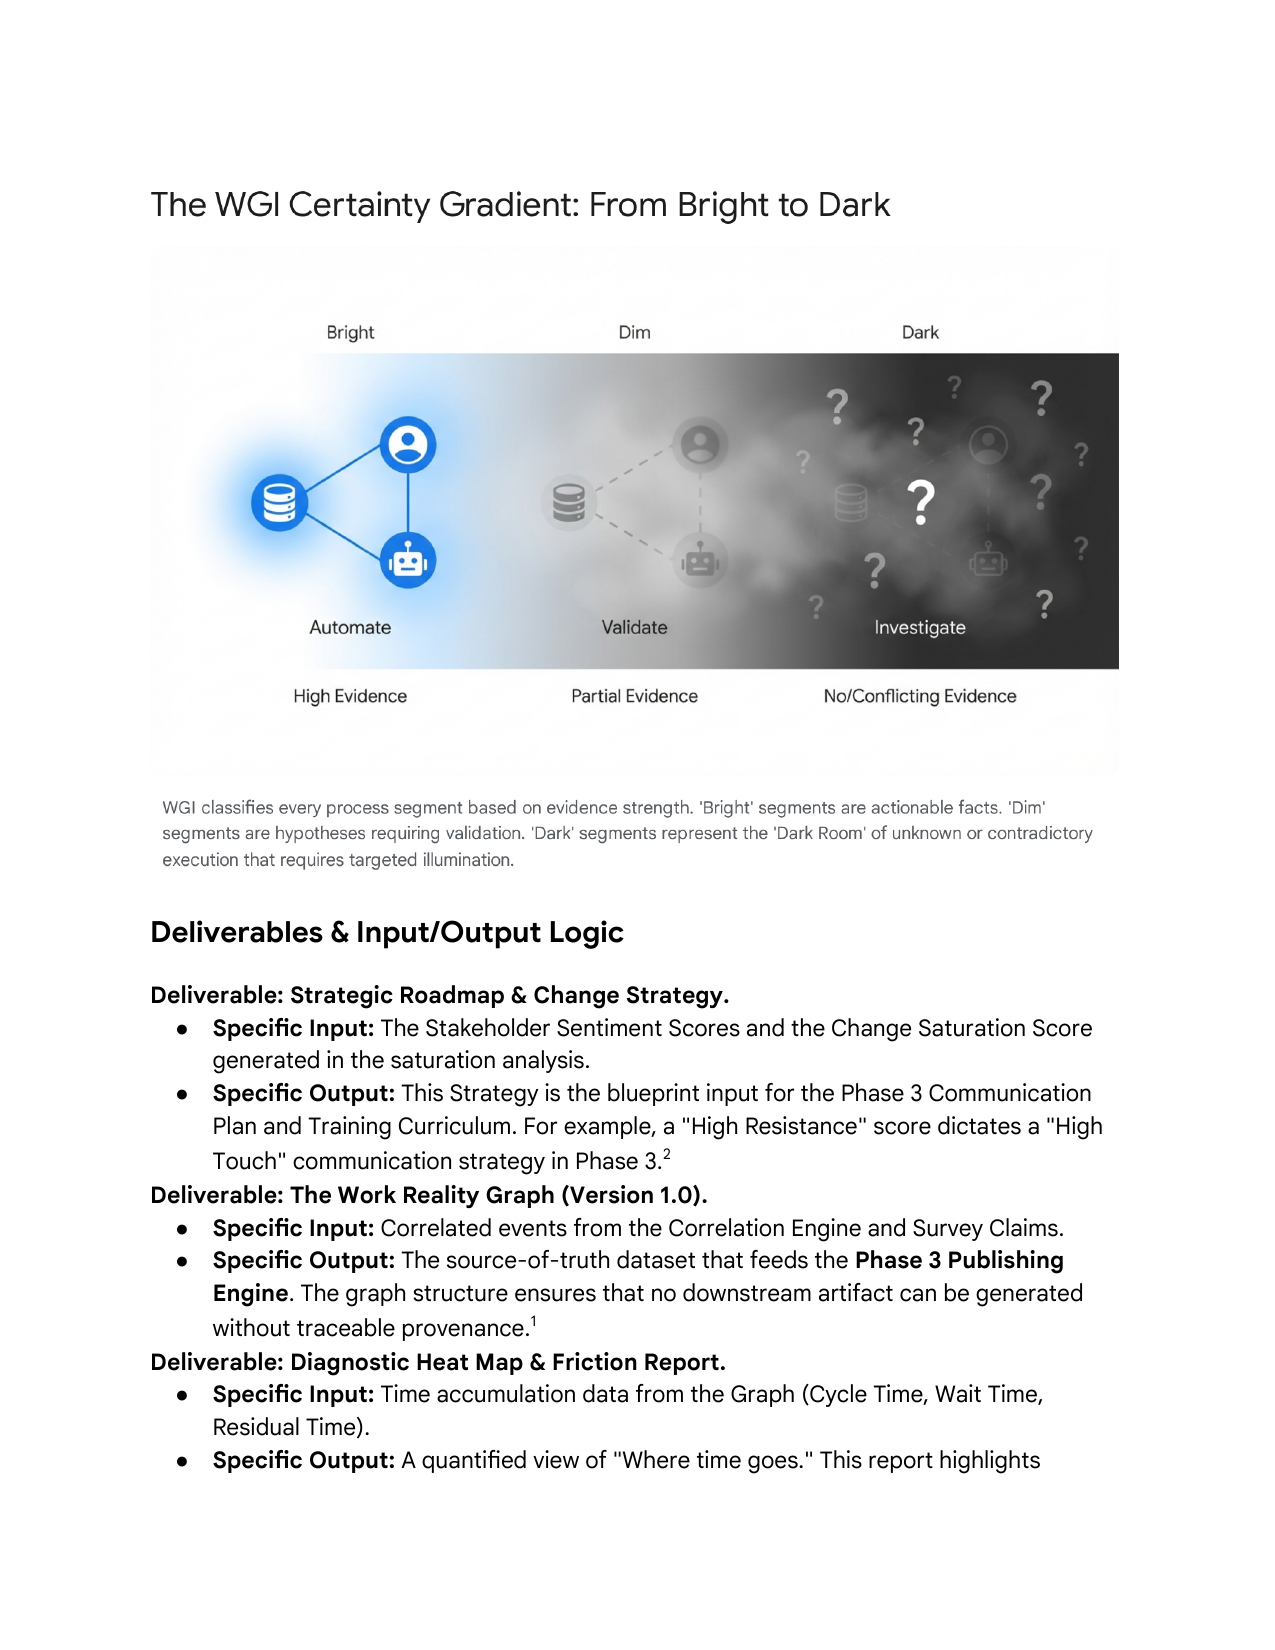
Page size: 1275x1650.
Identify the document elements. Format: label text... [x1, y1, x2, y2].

list Specific Input: Time accumulation data from the Graph (Cycle Time, Wait Time, Residual Time). [175, 1381, 1125, 1442]
text Deliverable: Diagnostic Heat Map & Friction Report. [150, 1348, 1125, 1377]
text Deliverable: Strategic Roadmap & Change Strategy. [150, 981, 1125, 1010]
list Specific Input: The Stakeholder Sentiment Scores and the Change Saturation Score generated in the saturation analysis. [175, 1014, 1125, 1076]
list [175, 1446, 1125, 1475]
text Deliverable: The Work Reality Graph (Version 1.0). [150, 1181, 1125, 1210]
subtitle Deliverables & Input/Output Logic [150, 915, 1125, 951]
list Specific Input: Correlated events from the Correlation Engine and Survey Claims. [175, 1214, 1125, 1242]
list Specific Output: This Strategy is the blueprint input for the Phase 3 Communication Plan and Training Curriculum. For example, a "High Resistance" score dictates a "High Touch" communication strategy in Phase 3.2 [175, 1079, 1125, 1177]
picture [150, 150, 1119, 880]
list Specific Output: The source-of-truth dataset that feeds the Phase 3 Publishing Engine. The graph structure ensures that no downstream artifact can be generated without traceable provenance.1 [175, 1246, 1125, 1344]
